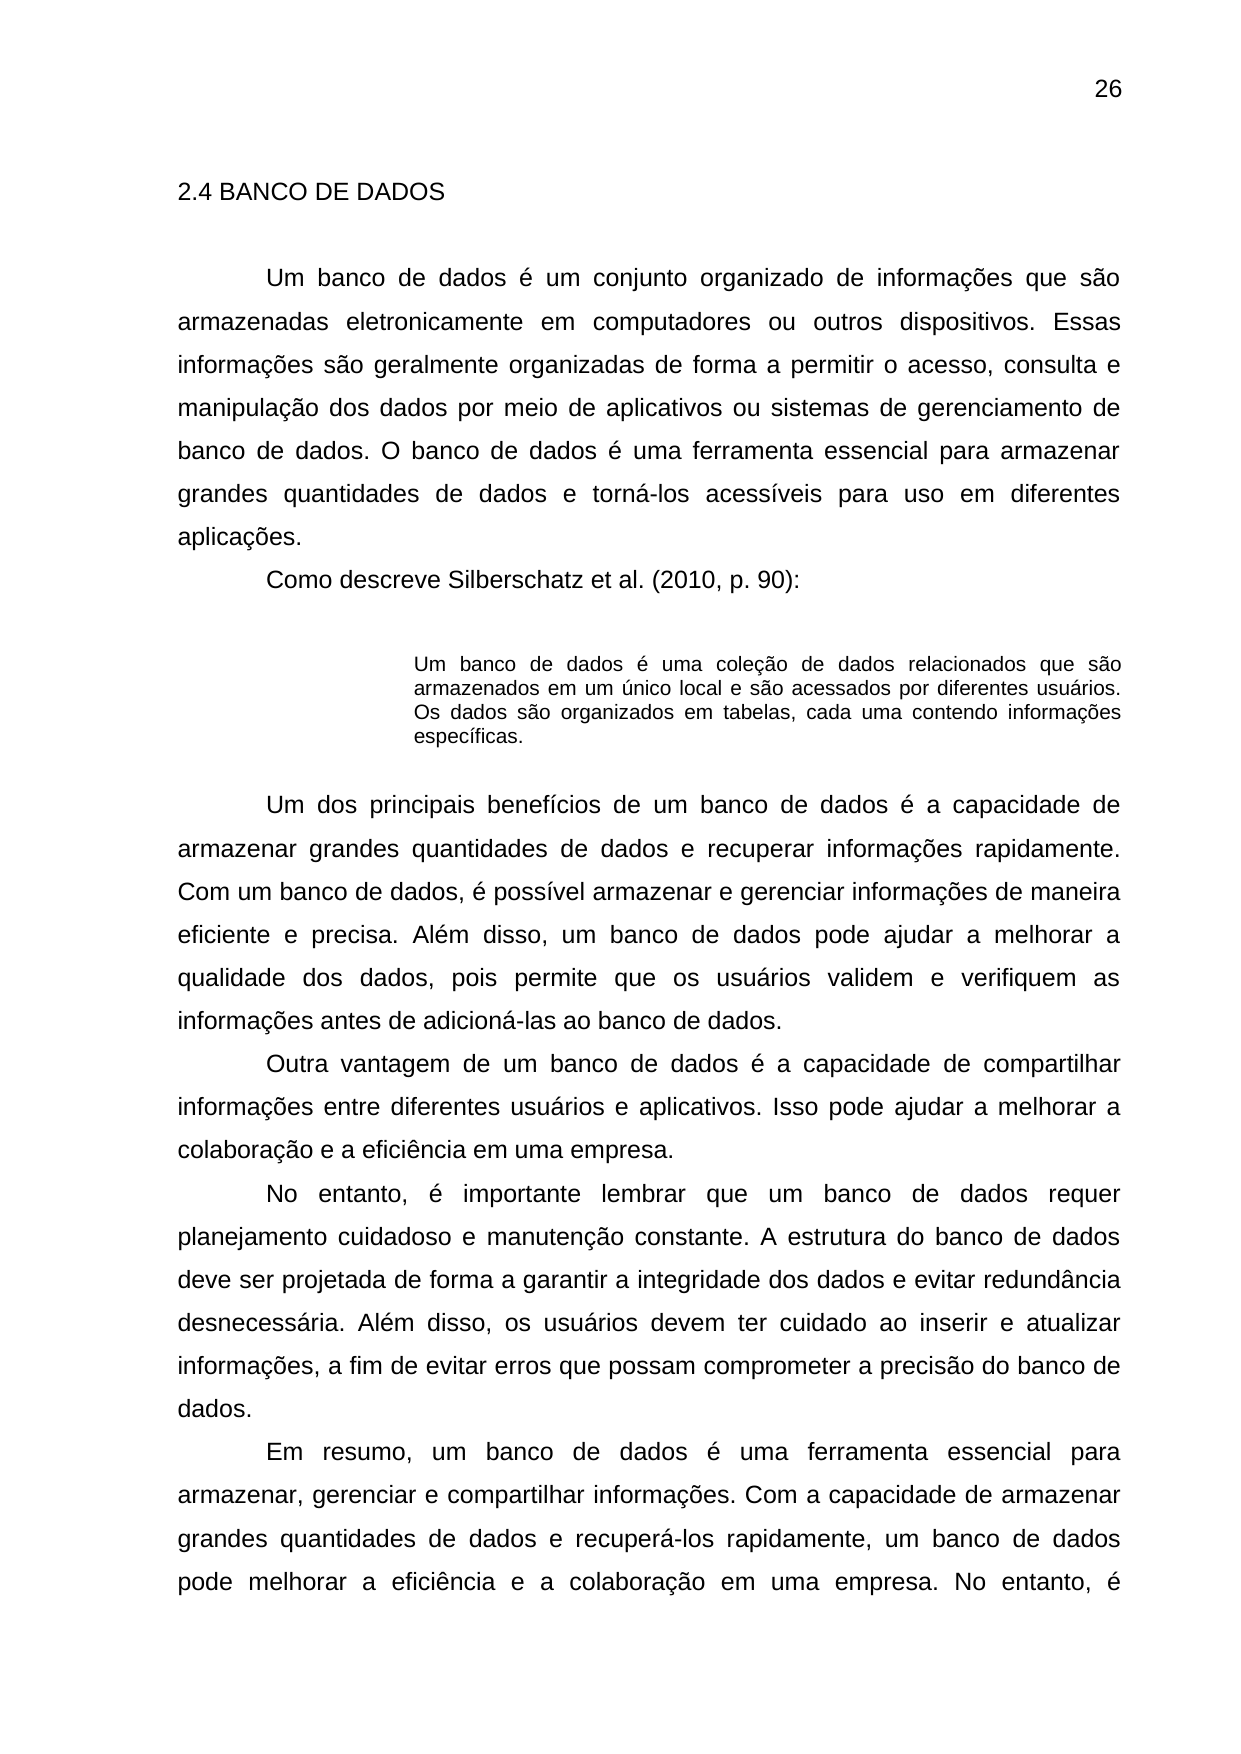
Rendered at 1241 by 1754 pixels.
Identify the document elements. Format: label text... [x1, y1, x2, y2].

text Um banco de dados é um conjunto organizado de informações que são armazenadas eletronicamente em computadores ou outros dispositivos. Essas informações são geralmente organizadas de forma a permitir o acesso, consulta e manipulação dos dados por meio de aplicativos ou sistemas de gerenciamento de banco de dados. O banco de dados é uma ferramenta essencial para armazenar grandes quantidades de dados e torná-los acessíveis para uso em diferentes aplicações. [177, 263, 1122, 551]
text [177, 1437, 1122, 1596]
text Outra vantagem de um banco de dados é a capacidade de compartilhar informações entre diferentes usuários e aplicativos. Isso pode ajudar a melhorar a colaboração e a eficiência em uma empresa. [177, 1049, 1122, 1164]
text Um banco de dados é uma coleção de dados relacionados que são armazenados em um único local e são acessados por diferentes usuários. Os dados são organizados em tabelas, cada uma contendo informações específicas. [413, 652, 1122, 747]
text Como descreve Silberschatz et al. (2010, p. 90): [177, 565, 1122, 594]
text No entanto, é importante lembrar que um banco de dados requer planejamento cuidadoso e manutenção constante. A estrutura do banco de dados deve ser projetada de forma a garantir a integridade dos dados e evitar redundância desnecessária. Além disso, os usuários devem ter cuidado ao inserir e atualizar informações, a fim de evitar erros que possam comprometer a precisão do banco de dados. [177, 1179, 1122, 1423]
subtitle 2.4 BANCO DE DADOS [177, 177, 1122, 206]
text Um dos principais benefícios de um banco de dados é a capacidade de armazenar grandes quantidades de dados e recuperar informações rapidamente. Com um banco de dados, é possível armazenar e gerenciar informações de maneira eficiente e precisa. Além disso, um banco de dados pode ajudar a melhorar a qualidade dos dados, pois permite que os usuários validem e verifiquem as informações antes de adicioná-las ao banco de dados. [177, 791, 1122, 1035]
